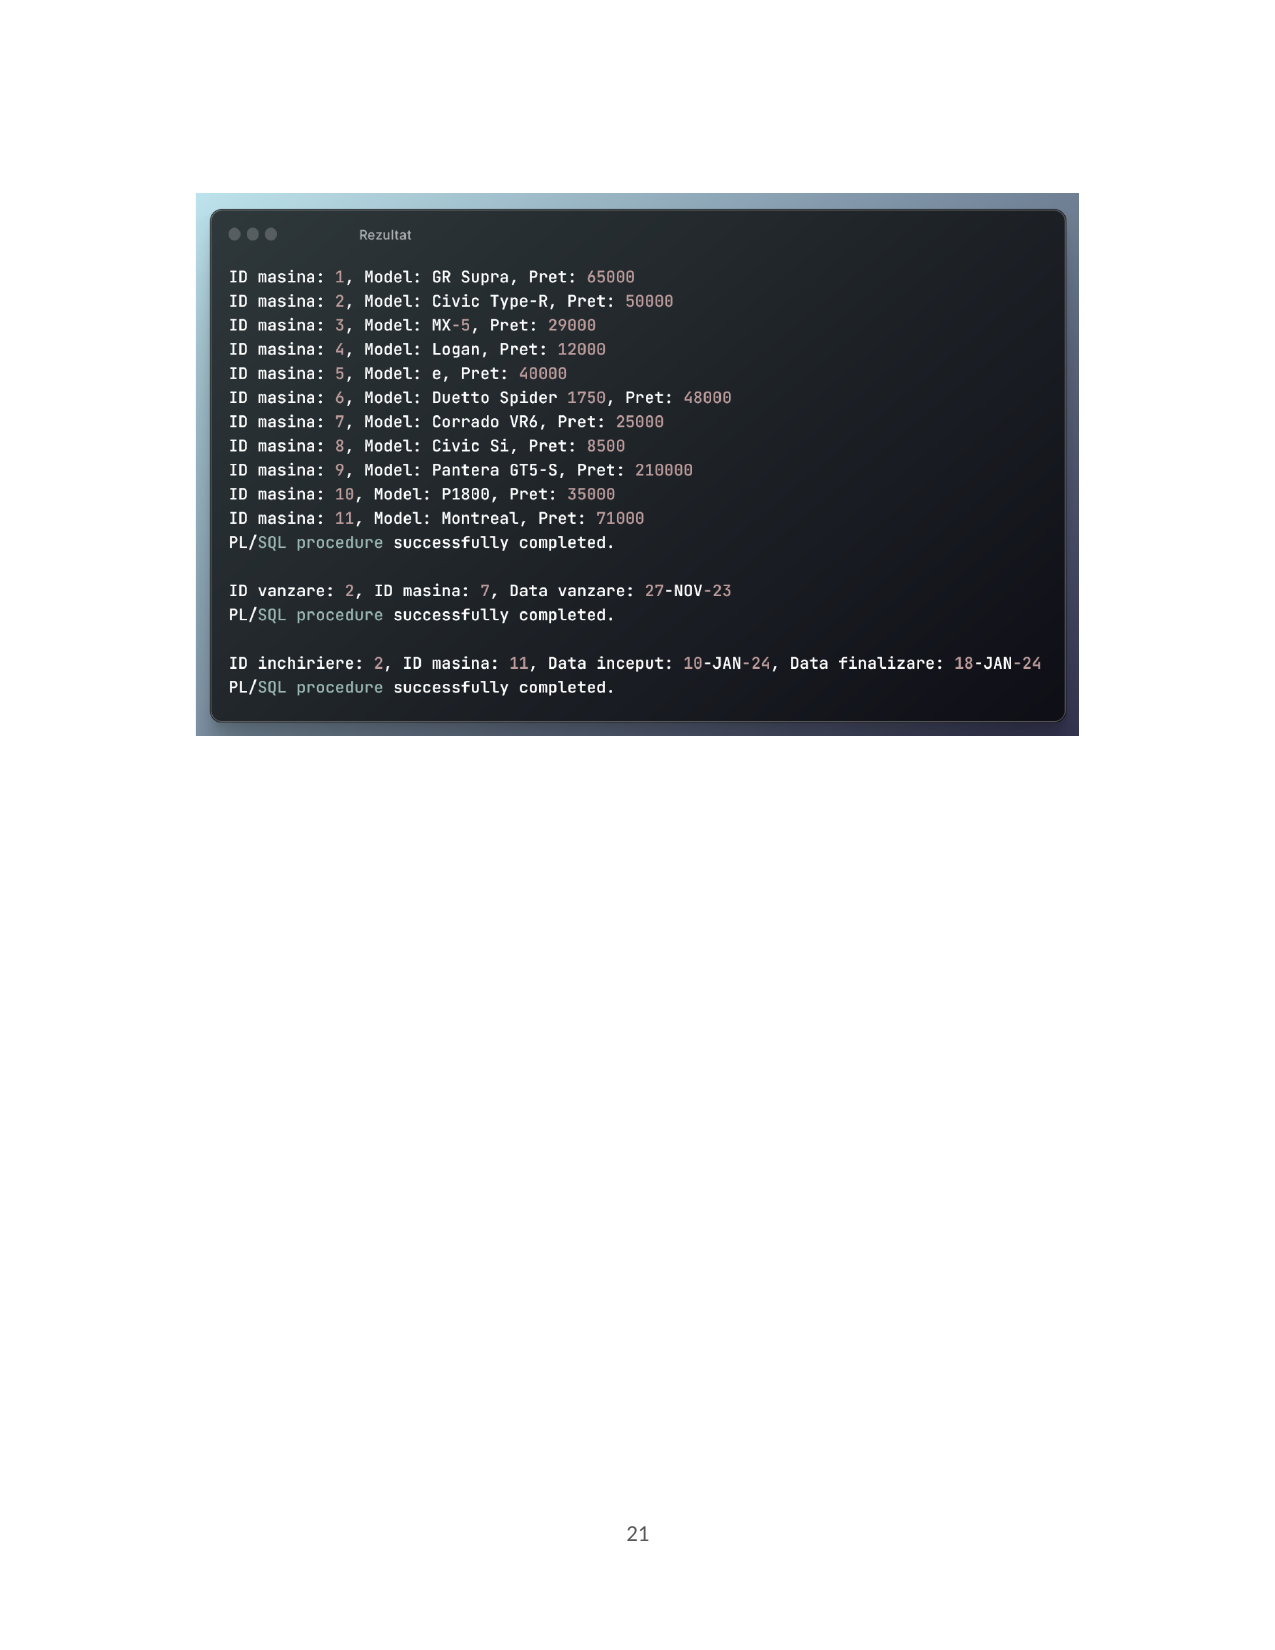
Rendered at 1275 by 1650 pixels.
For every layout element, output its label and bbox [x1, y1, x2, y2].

picture [194, 193, 1078, 734]
